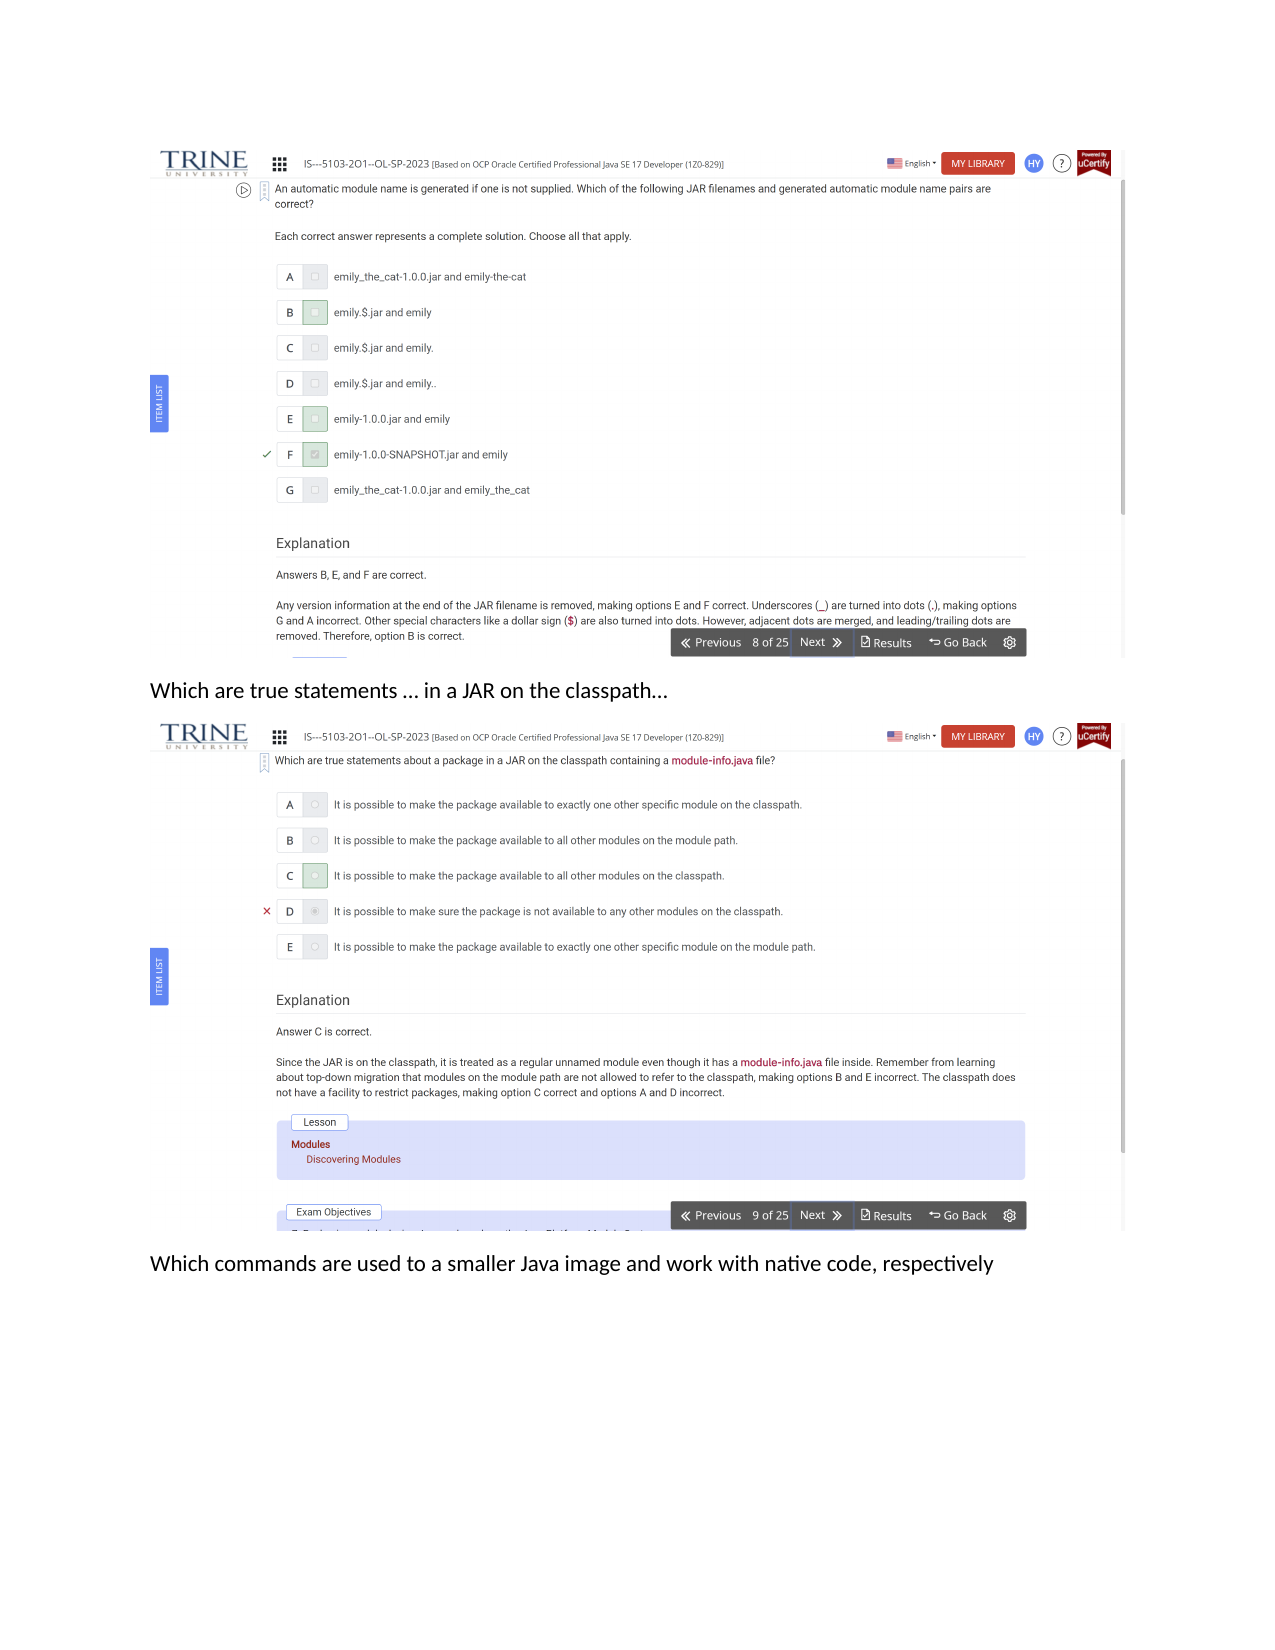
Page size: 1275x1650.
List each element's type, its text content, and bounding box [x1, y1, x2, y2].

picture [150, 150, 1125, 658]
text Which commands are used to a smaller Java image and work with native code, respectively [150, 1249, 1125, 1277]
picture [150, 723, 1125, 1231]
text Which are true statements … in a JAR on the classpath… [150, 676, 1125, 704]
